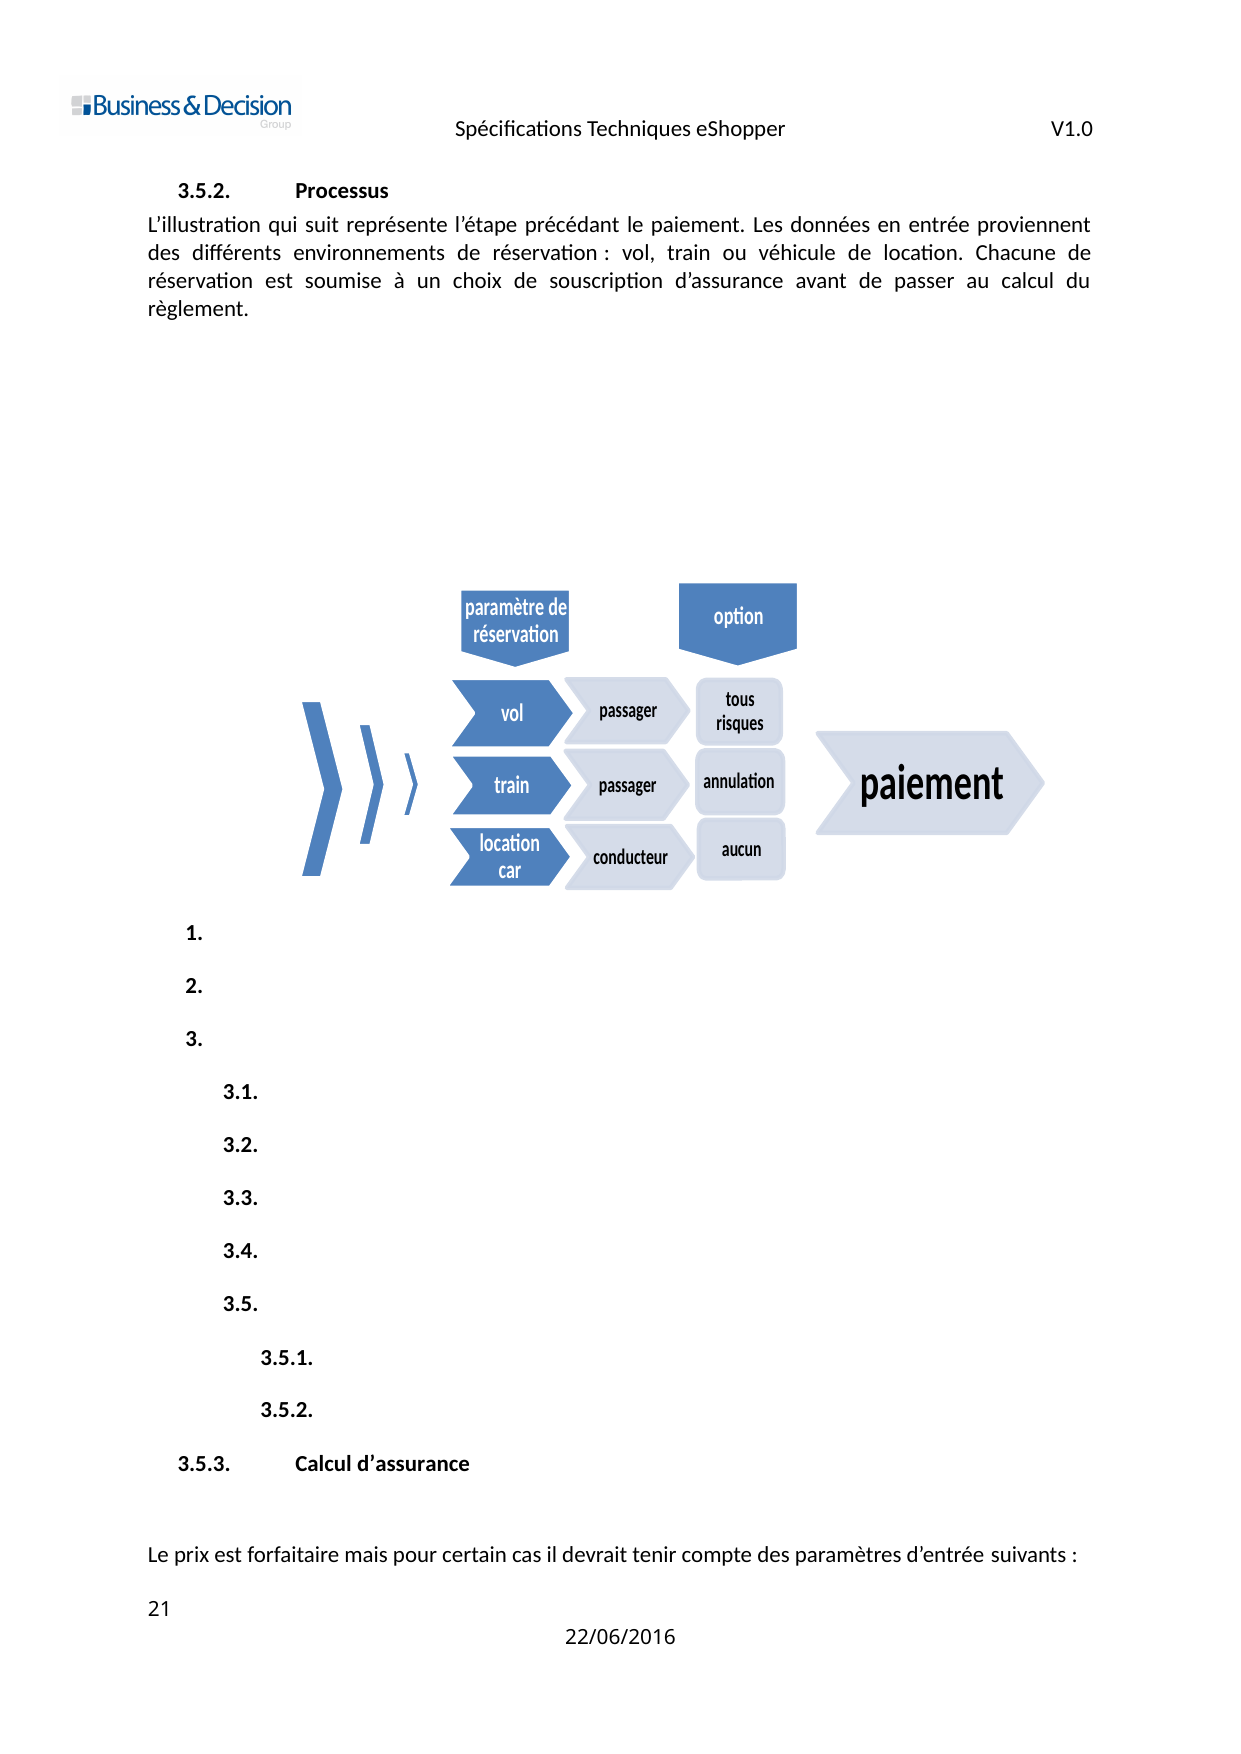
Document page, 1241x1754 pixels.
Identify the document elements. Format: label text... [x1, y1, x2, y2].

picture [59, 75, 303, 136]
subtitle Processus [177, 176, 1092, 204]
text Le prix est forfaitaire mais pour certain cas il devrait tenir compte des paramètres d’entrée suivants : [148, 1540, 1092, 1568]
subtitle Calcul d’assurance [177, 1449, 1092, 1477]
text L’illustration qui suit représente l’étape précédant le paiement. Les données en entrée proviennent des différents environnements de réservation : vol, train ou véhicule de location. Chacune de réservation est soumise à un choix de souscription d’assurance avant de passer au calcul du règlement. [148, 210, 1092, 322]
